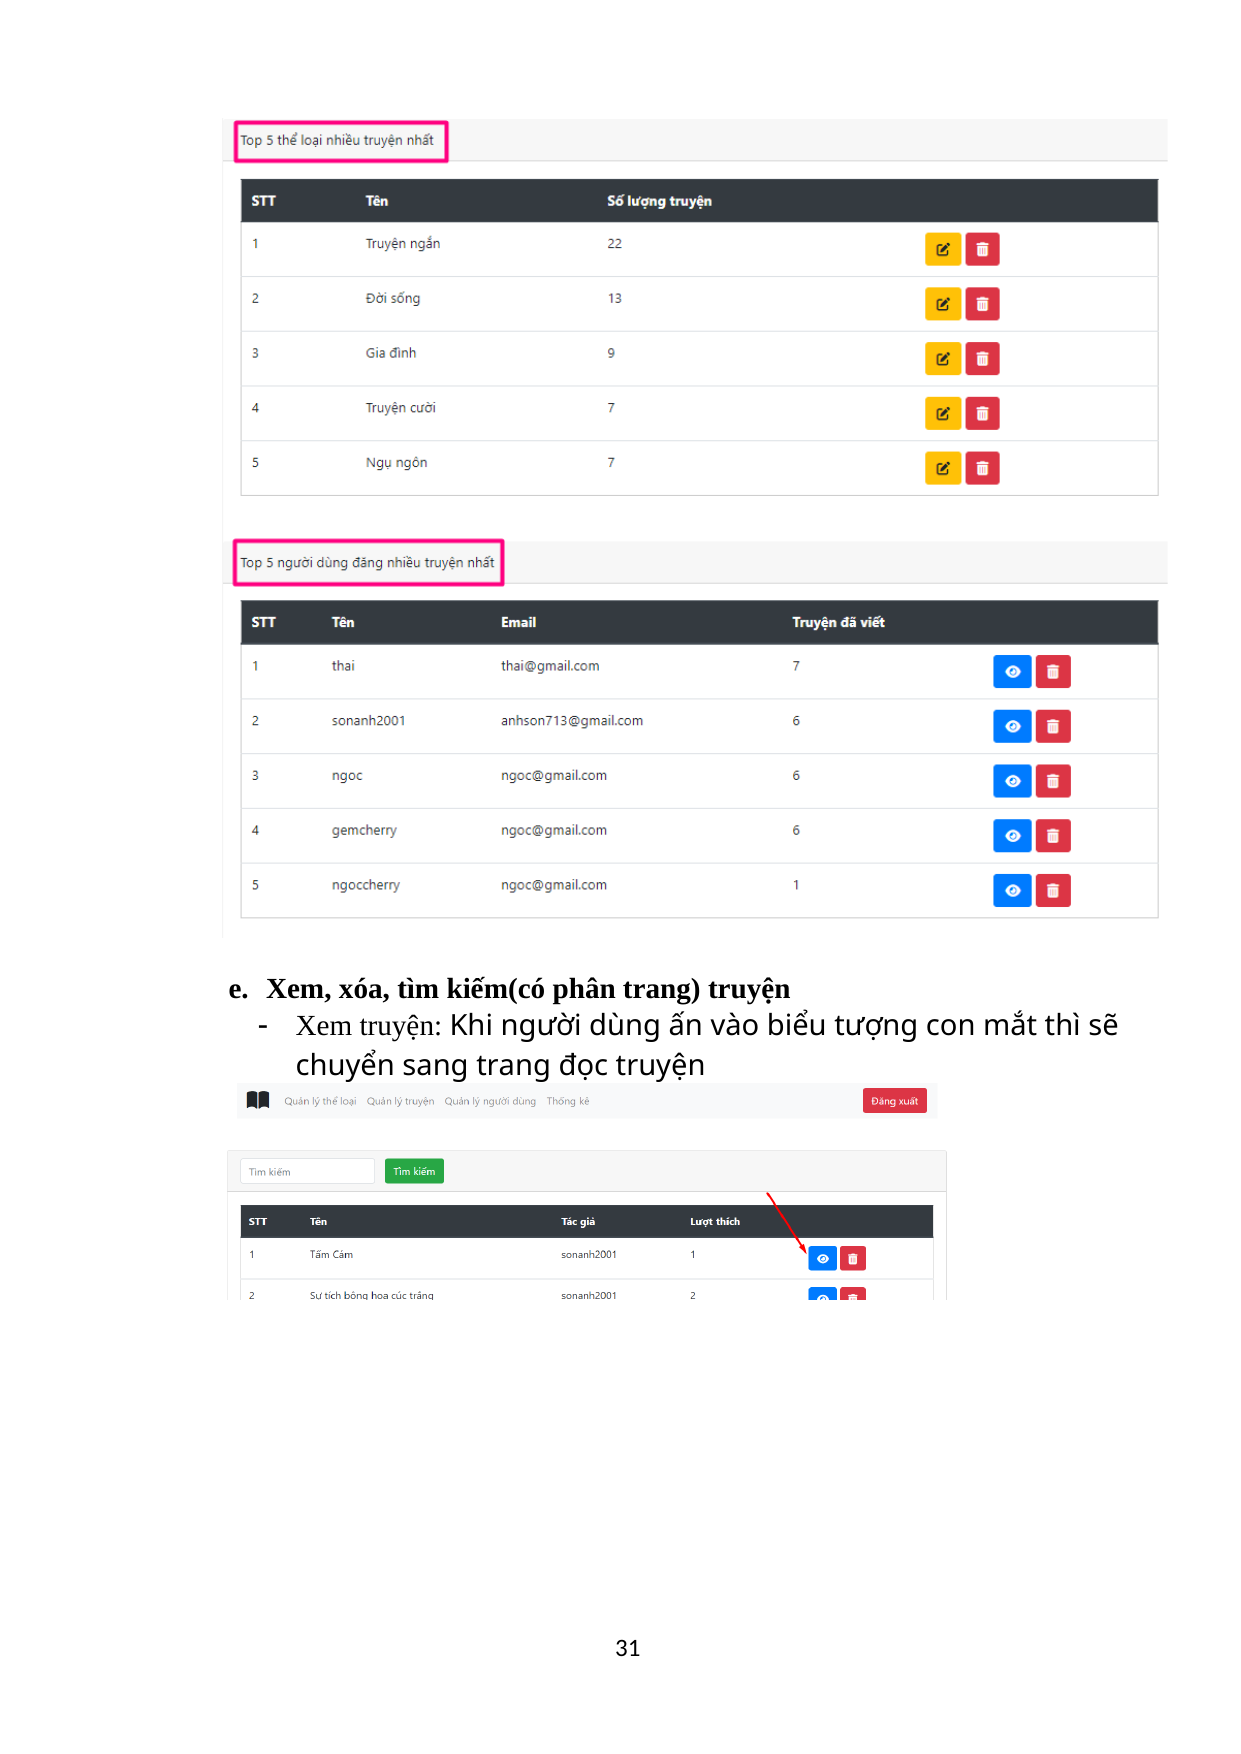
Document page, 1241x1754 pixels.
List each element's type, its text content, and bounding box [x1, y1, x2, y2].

list Xem truyện: Khi người dùng ấn vào biểu tượng con mắt thì sẽ chuyển sang trang đọc truyện [258, 1004, 1137, 1084]
list Xem, xóa, tìm kiếm(có phân trang) truyện [228, 971, 1137, 1004]
picture [222, 118, 1168, 938]
picture [222, 1083, 974, 1300]
